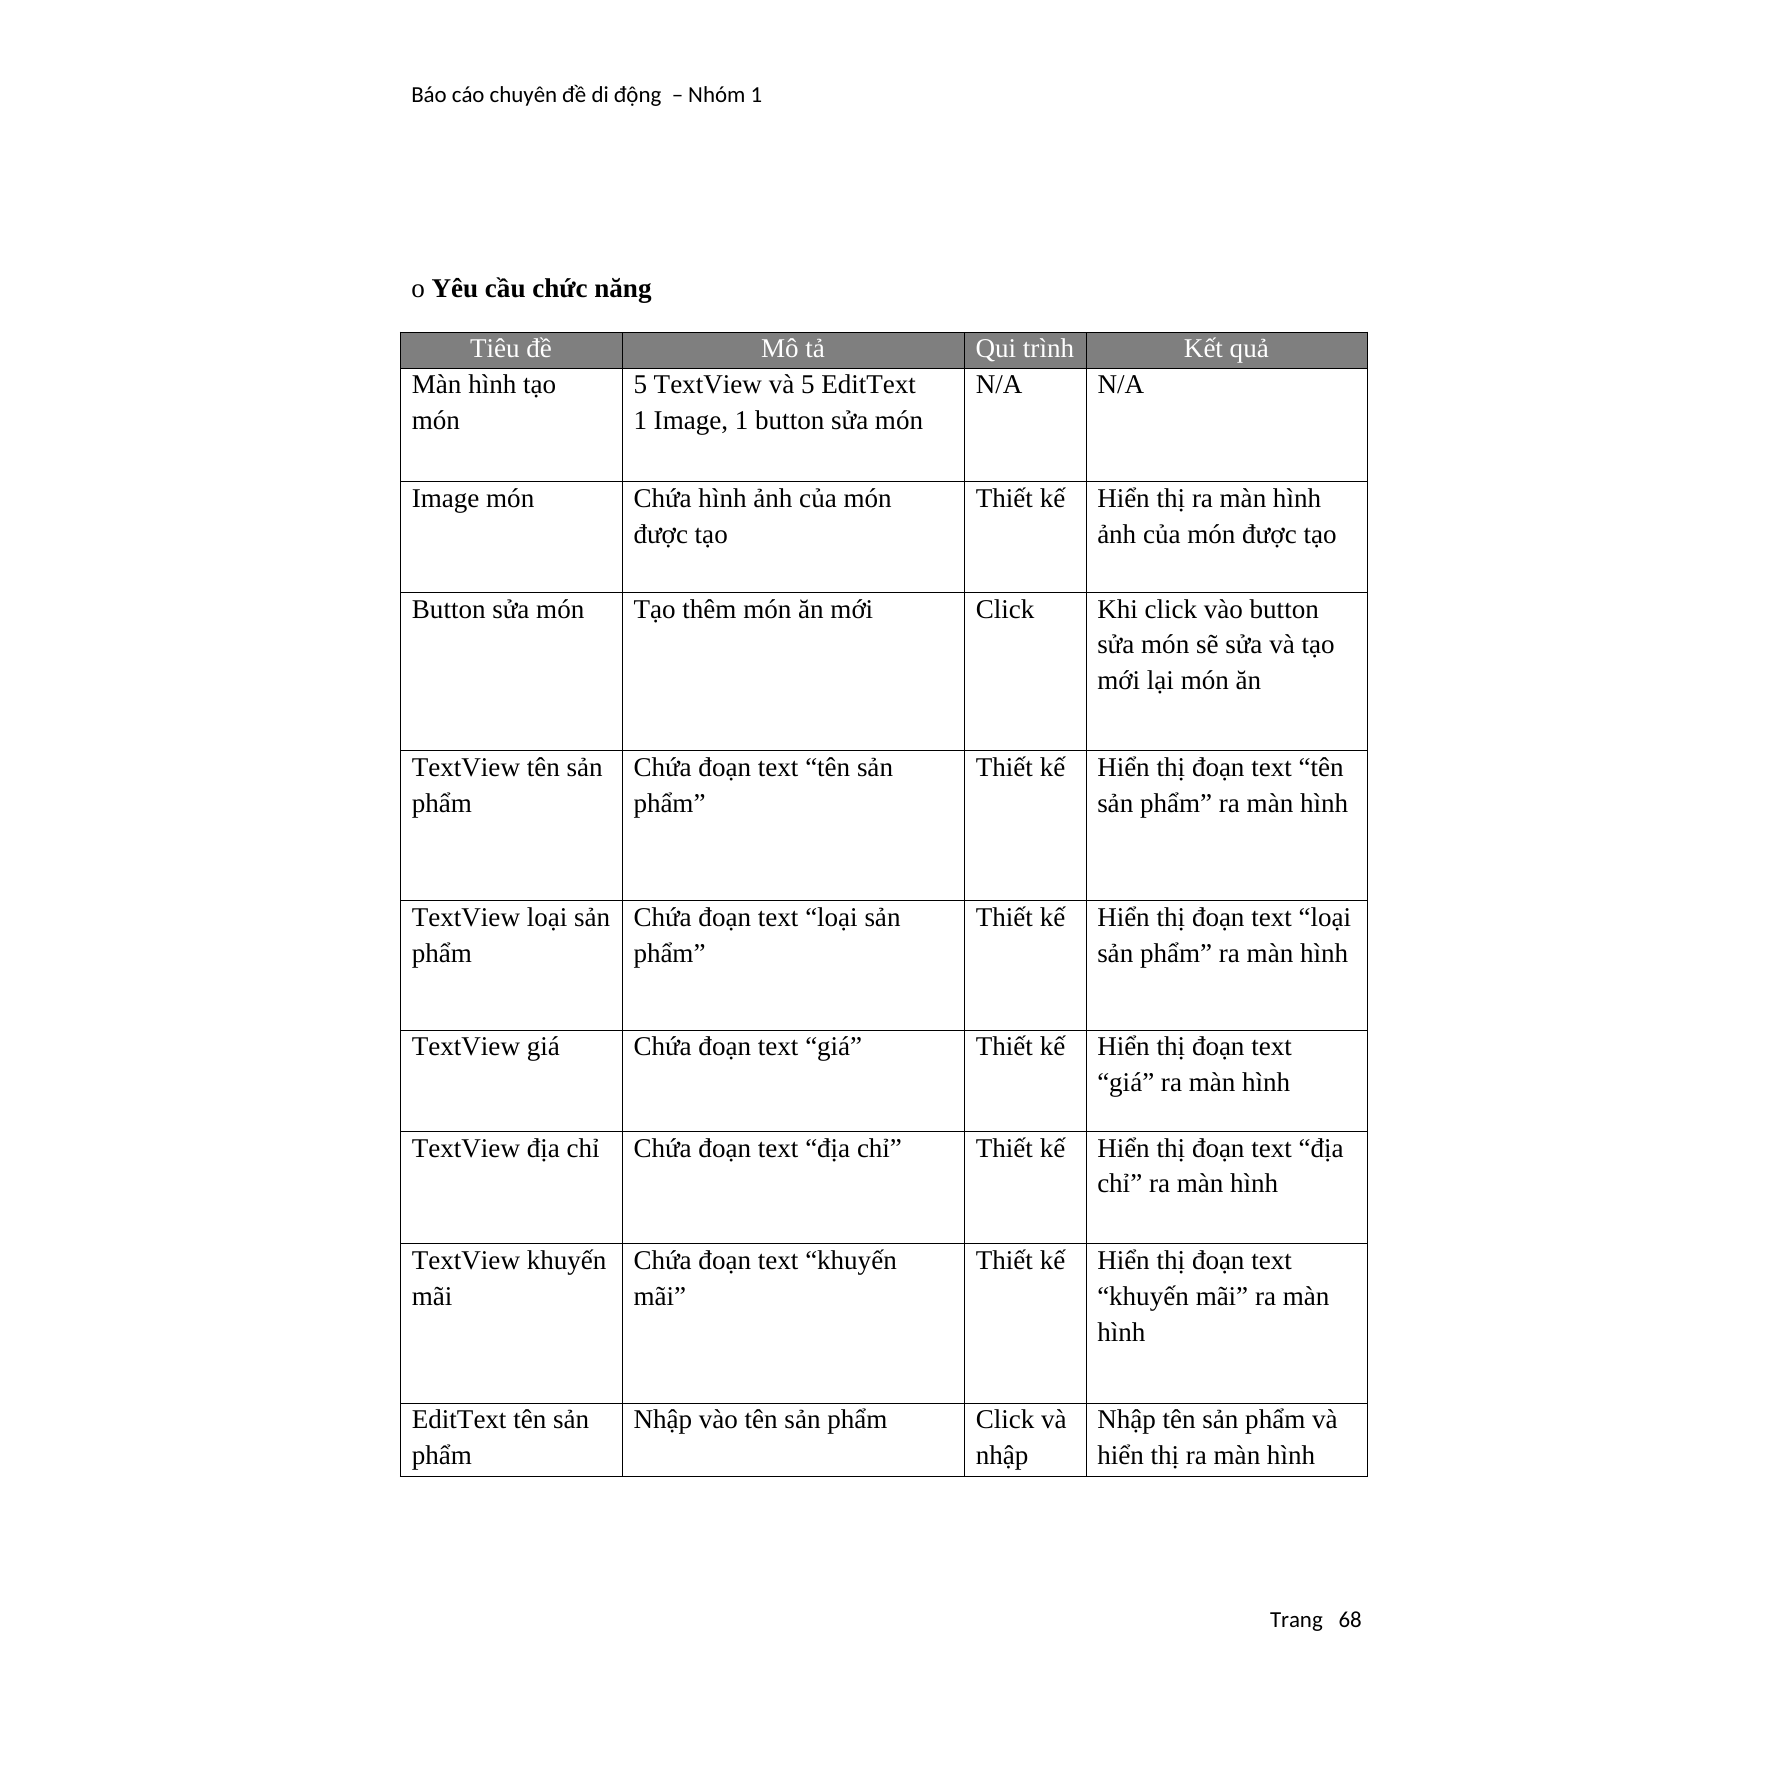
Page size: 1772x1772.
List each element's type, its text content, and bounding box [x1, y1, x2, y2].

table_cell Thiết kế [965, 1244, 1086, 1403]
table_cell Thiết kế [965, 1031, 1086, 1131]
table_cell Màn hình tạo món [401, 369, 622, 481]
table_cell Thiết kế [965, 1132, 1086, 1243]
table_cell Thiết kế [965, 482, 1086, 592]
table_cell TextView giá [401, 1031, 622, 1131]
table_cell Chứa đoạn text “tên sản phẩm” [623, 751, 964, 900]
table_header Tiêu đề [401, 333, 622, 368]
table_cell 5 TextView và 5 EditText 1 Image, 1 button sửa món [623, 369, 964, 481]
table_cell Nhập tên sản phẩm và hiển thị ra màn hình [1087, 1404, 1367, 1476]
text o Yêu cầu chức năng [411, 272, 1363, 303]
table_cell Chứa đoạn text “địa chỉ” [623, 1132, 964, 1243]
table_cell Button sửa món [401, 593, 622, 750]
table_cell Hiển thị đoạn text “tên sản phẩm” ra màn hình [1087, 751, 1367, 900]
table_cell Hiển thị ra màn hình ảnh của món được tạo [1087, 482, 1367, 592]
table_cell Chứa hình ảnh của món được tạo [623, 482, 964, 592]
table_cell Chứa đoạn text “khuyến mãi” [623, 1244, 964, 1403]
table_cell Thiết kế [965, 901, 1086, 1029]
table_cell Chứa đoạn text “giá” [623, 1031, 964, 1131]
table_cell Image món [401, 482, 622, 592]
table_cell TextView loại sản phẩm [401, 901, 622, 1029]
table_cell Nhập vào tên sản phẩm [623, 1404, 964, 1476]
table_cell Click [965, 593, 1086, 750]
table_cell Chứa đoạn text “loại sản phẩm” [623, 901, 964, 1029]
table_cell TextView tên sản phẩm [401, 751, 622, 900]
table_header Mô tả [623, 333, 964, 368]
table_header Kết quả [1087, 333, 1367, 368]
table_cell Hiển thị đoạn text “loại sản phẩm” ra màn hình [1087, 901, 1367, 1029]
table_cell Khi click vào button sửa món sẽ sửa và tạo mới lại món ăn [1087, 593, 1367, 750]
table_cell Click và nhập [965, 1404, 1086, 1476]
table_cell Hiển thị đoạn text “khuyến mãi” ra màn hình [1087, 1244, 1367, 1403]
table_cell Thiết kế [965, 751, 1086, 900]
table_cell N/A [965, 369, 1086, 481]
table_cell Hiển thị đoạn text “giá” ra màn hình [1087, 1031, 1367, 1131]
table_cell EditText tên sản phẩm [401, 1404, 622, 1476]
table_cell N/A [1087, 369, 1367, 481]
table_header Qui trình [965, 333, 1086, 368]
table_cell Hiển thị đoạn text “địa chỉ” ra màn hình [1087, 1132, 1367, 1243]
table_cell TextView khuyến mãi [401, 1244, 622, 1403]
table_cell Tạo thêm món ăn mới [623, 593, 964, 750]
table_cell TextView địa chỉ [401, 1132, 622, 1243]
